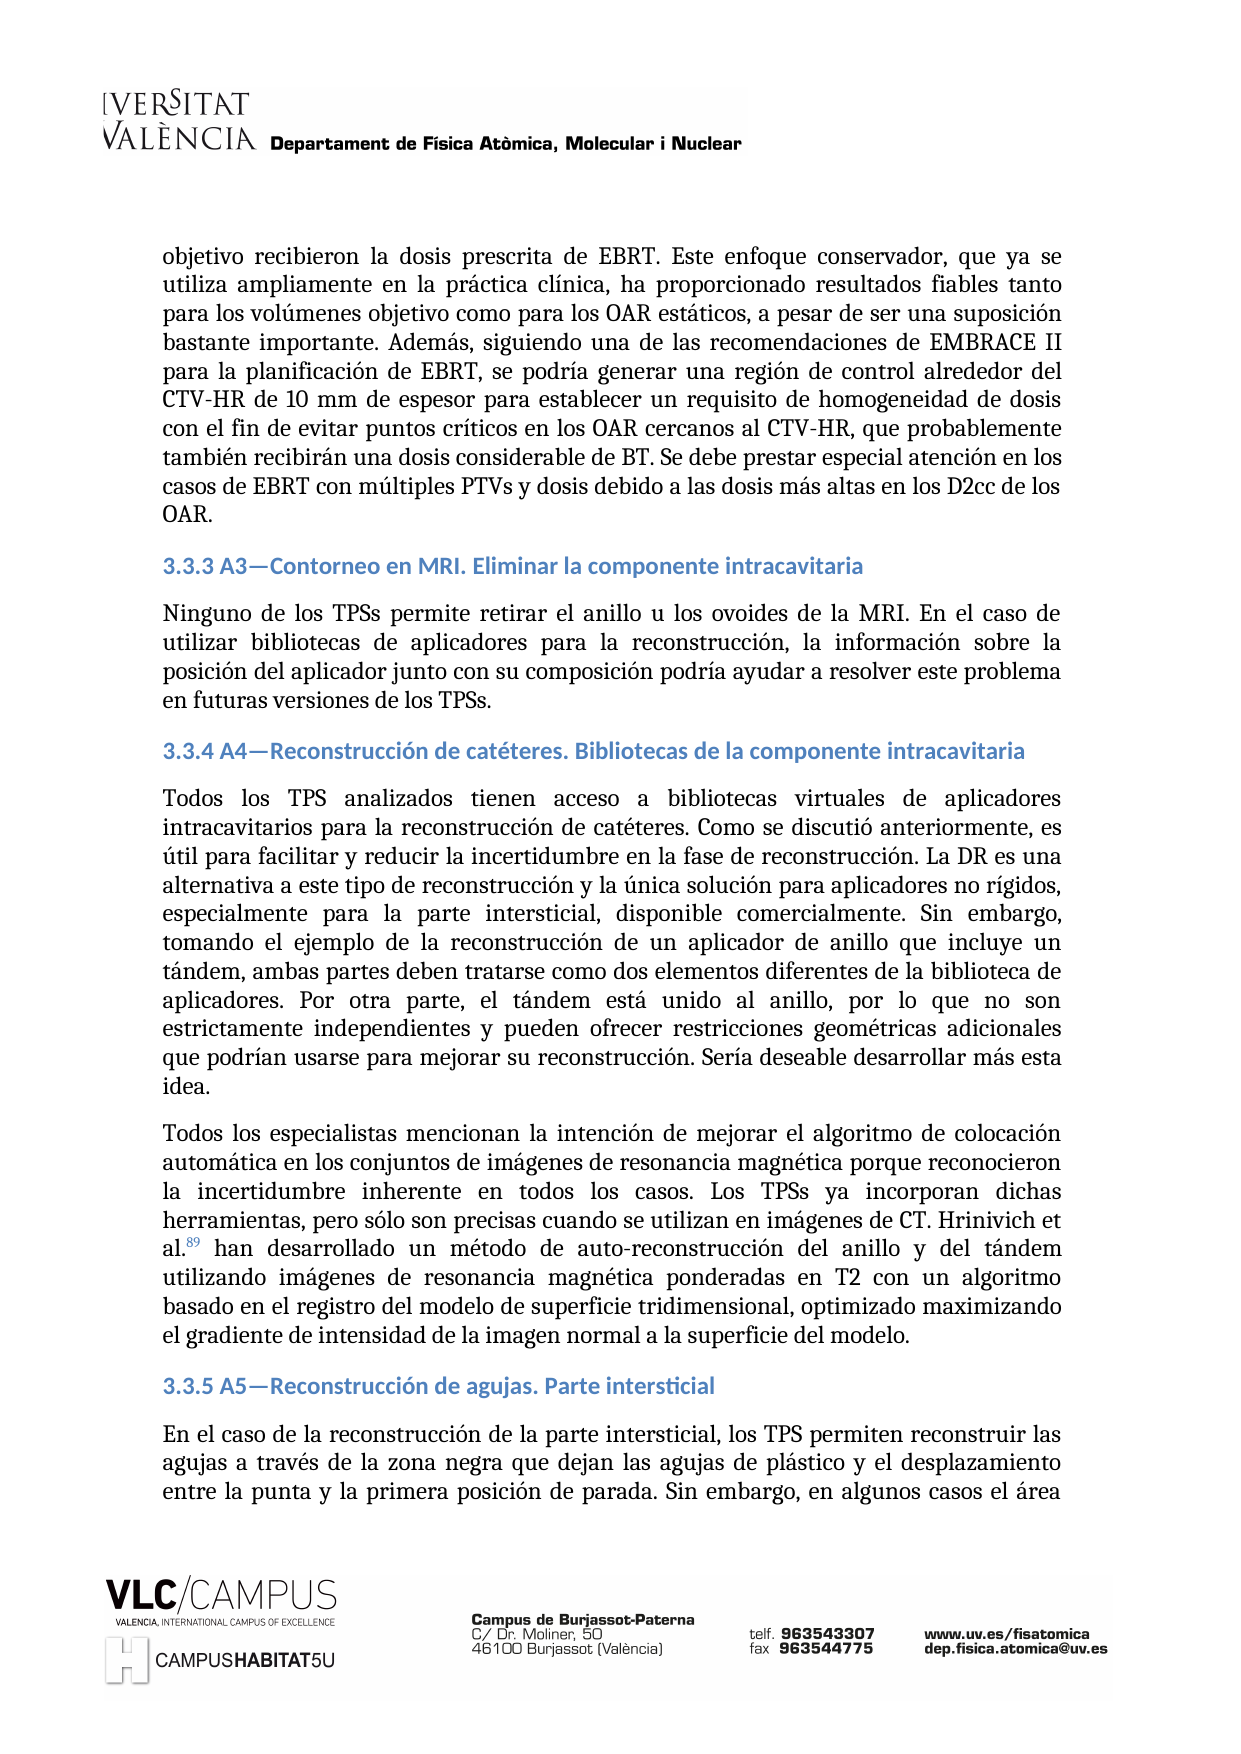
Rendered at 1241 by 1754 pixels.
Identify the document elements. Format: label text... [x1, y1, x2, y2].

text Todos los especialistas mencionan la intención de mejorar el algoritmo de colocación automática en los conjuntos de imágenes de resonancia magnética porque reconocieron la incertidumbre inherente en todos los casos. Los TPSs ya incorporan dichas herramientas, pero sólo son precisas cuando se utilizan en imágenes de CT. Hrinivich et al.89 han desarrollado un método de auto-reconstrucción del anillo y del tándem utilizando imágenes de resonancia magnética ponderadas en T2 con un algoritmo basado en el registro del modelo de superficie tridimensional, optimizado maximizando el gradiente de intensidad de la imagen normal a la superficie del modelo. [162, 1119, 1063, 1349]
subtitle 3.3.3 A3—Contorneo en MRI. Eliminar la componente intracavitaria [162, 550, 1063, 581]
picture [103, 1575, 1113, 1701]
picture [103, 87, 748, 156]
subtitle 3.3.5 A5—Reconstrucción de agujas. Parte intersticial [162, 1370, 1063, 1401]
subtitle 3.3.4 A4—Reconstrucción de catéteres. Bibliotecas de la componente intracavitaria [162, 735, 1063, 766]
text Todos los TPS analizados tienen acceso a bibliotecas virtuales de aplicadores intracavitarios para la reconstrucción de catéteres. Como se discutió anteriormente, es útil para facilitar y reducir la incertidumbre en la fase de reconstrucción. La DR es una alternativa a este tipo de reconstrucción y la única solución para aplicadores no rígidos, especialmente para la parte intersticial, disponible comercialmente. Sin embargo, tomando el ejemplo de la reconstrucción de un aplicador de anillo que incluye un tándem, ambas partes deben tratarse como dos elementos diferentes de la biblioteca de aplicadores. Por otra parte, el tándem está unido al anillo, por lo que no son estrictamente independientes y pueden ofrecer restricciones geométricas adicionales que podrían usarse para mejorar su reconstrucción. Sería deseable desarrollar más esta idea. [162, 784, 1063, 1101]
text Ninguno de los TPSs permite retirar el anillo u los ovoides de la MRI. En el caso de utilizar bibliotecas de aplicadores para la reconstrucción, la información sobre la posición del aplicador junto con su composición podría ayudar a resolver este problema en futuras versiones de los TPSs. [162, 599, 1063, 714]
